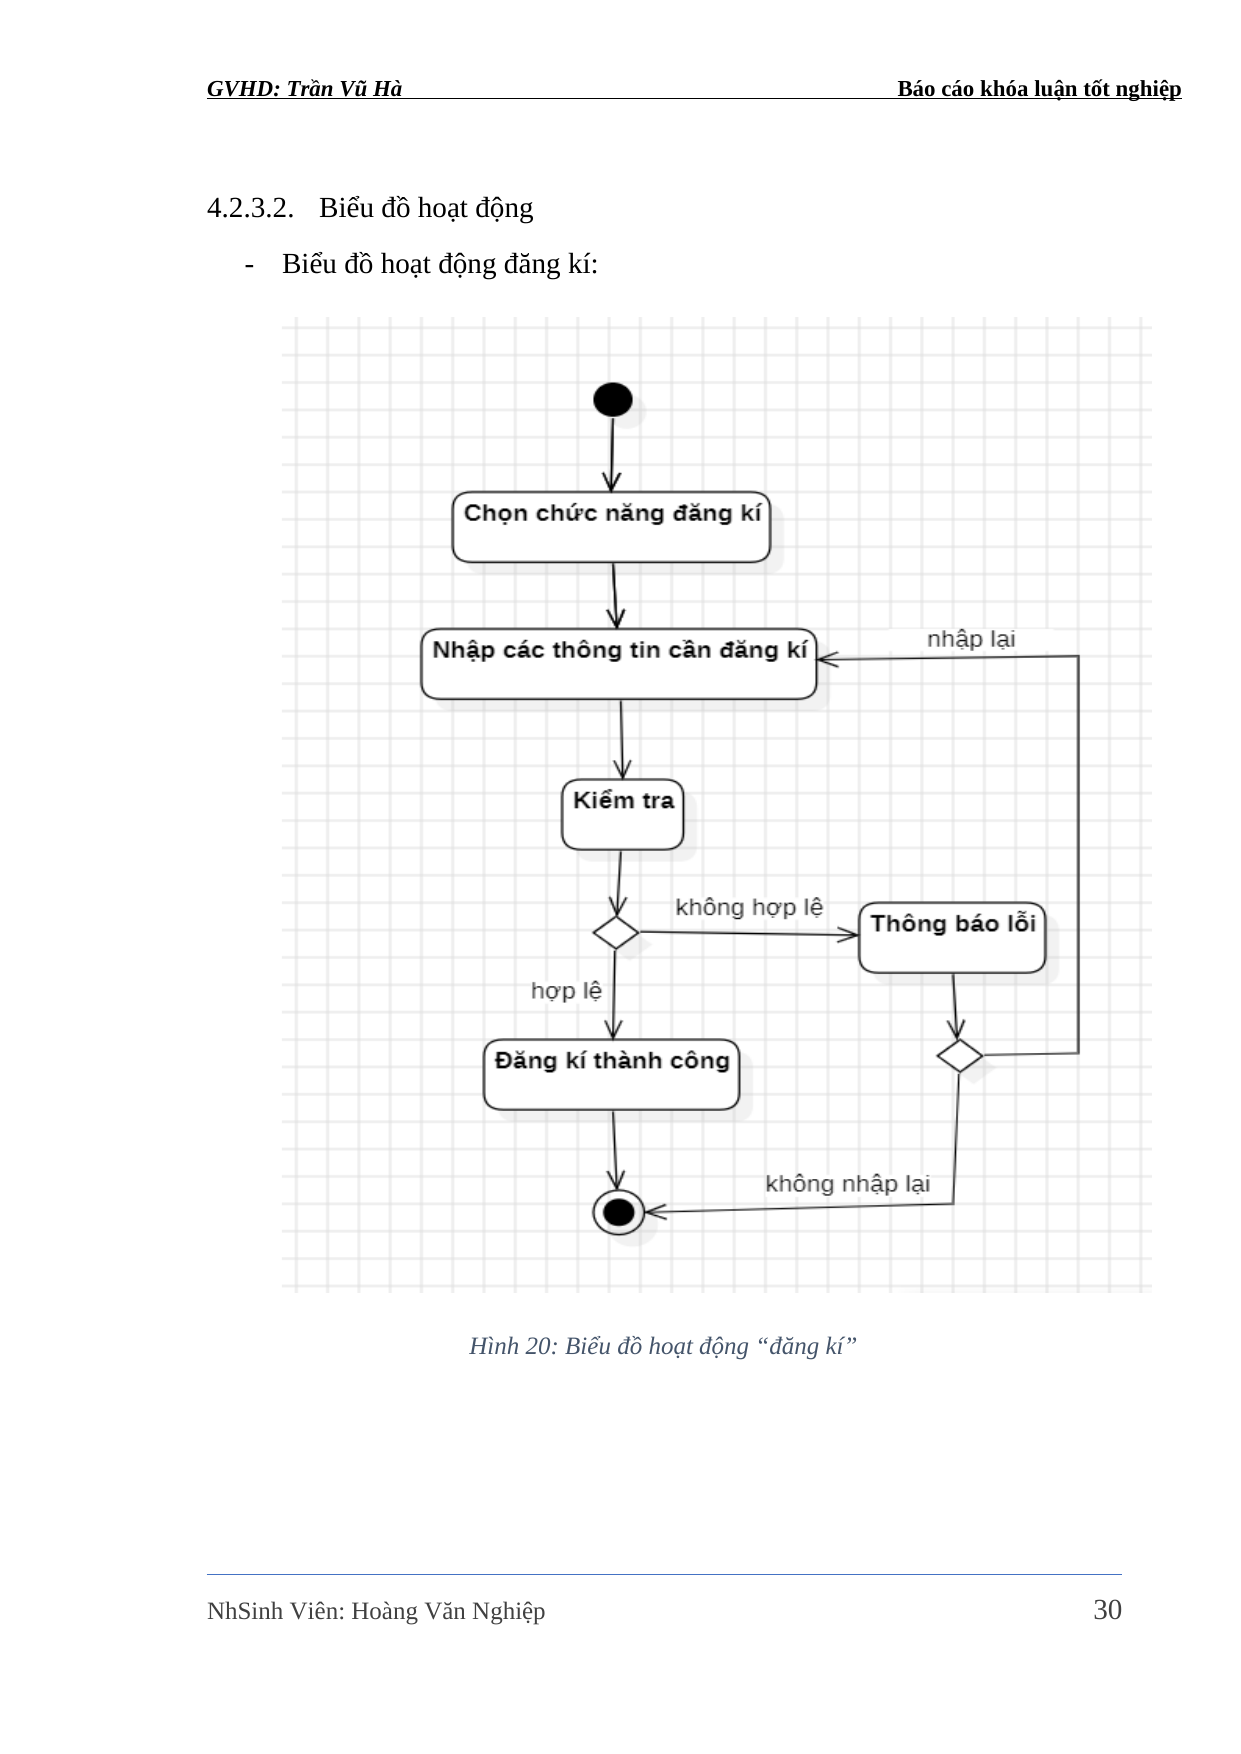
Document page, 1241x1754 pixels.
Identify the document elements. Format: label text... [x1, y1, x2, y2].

list Biểu đồ hoạt động đăng kí: [244, 246, 1122, 279]
picture [281, 317, 1152, 1293]
text Hình 20: Biểu đồ hoạt động “đăng kí” [207, 1331, 1122, 1360]
text Biểu đồ hoạt động [207, 190, 1122, 223]
